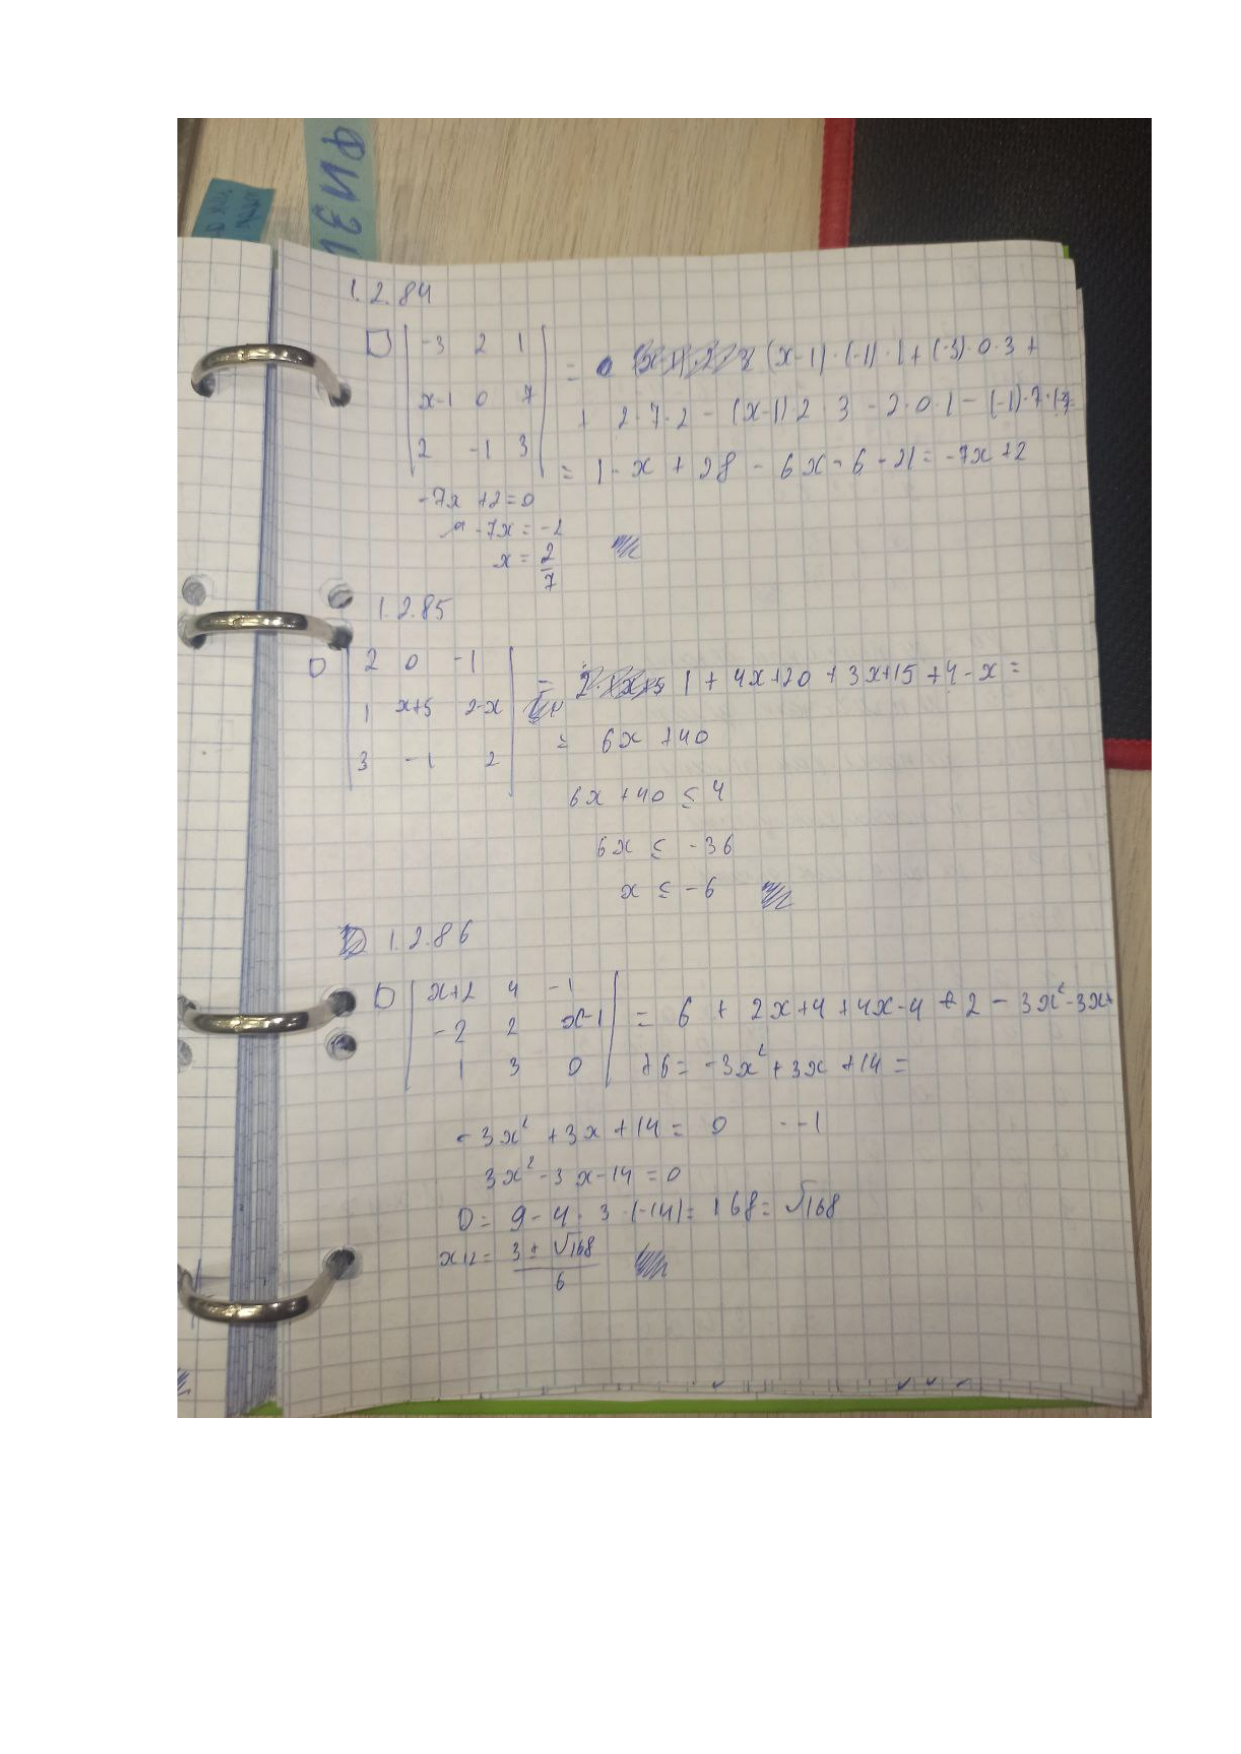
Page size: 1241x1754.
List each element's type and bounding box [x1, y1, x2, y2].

picture [177, 118, 1152, 1418]
